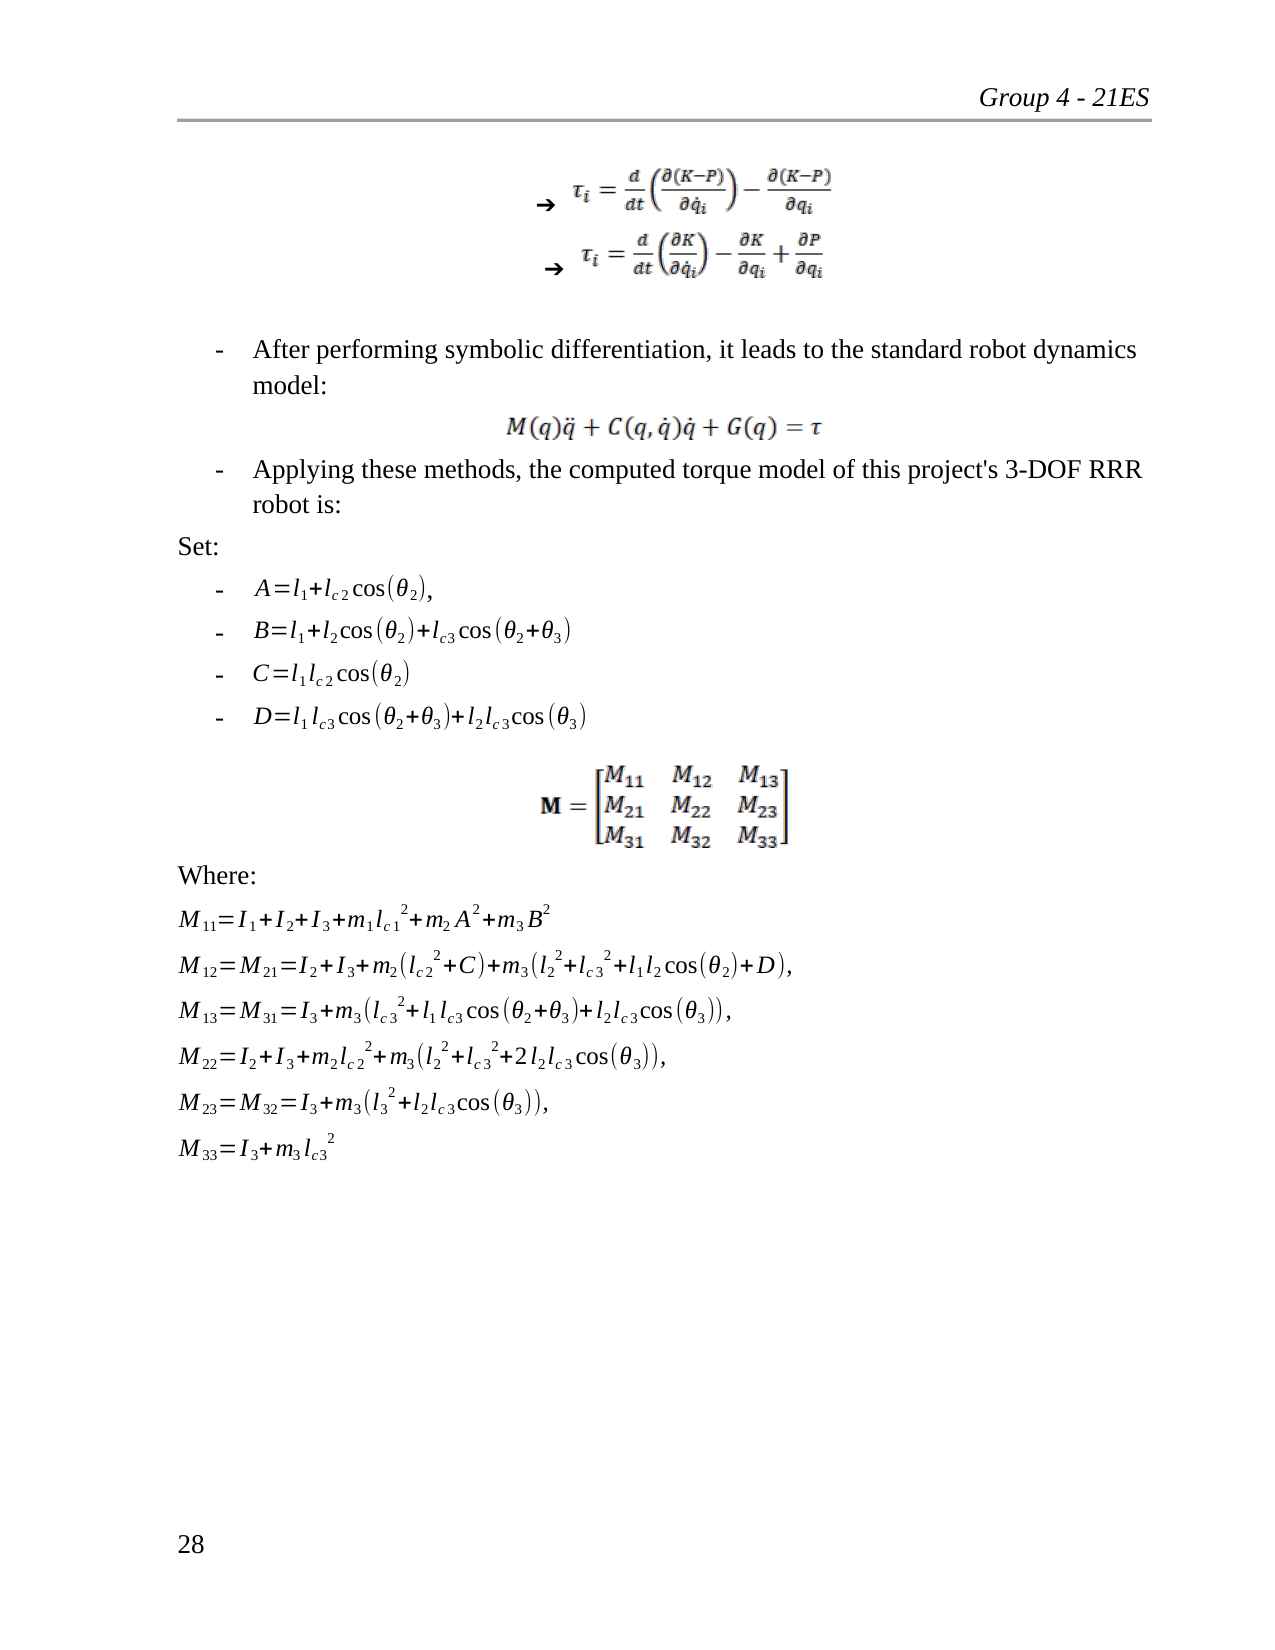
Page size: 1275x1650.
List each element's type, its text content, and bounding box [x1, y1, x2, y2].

text Where: [177, 859, 1152, 890]
list , [215, 572, 1152, 604]
list After performing symbolic differentiation, it leads to the standard robot dynamics model: [215, 333, 1152, 400]
picture [506, 410, 823, 440]
text Set: [177, 531, 1152, 562]
list Applying these methods, the computed torque model of this project's 3-DOF RRR robot is: [215, 453, 1152, 520]
picture [581, 229, 823, 278]
picture [540, 743, 789, 848]
picture [572, 165, 832, 214]
